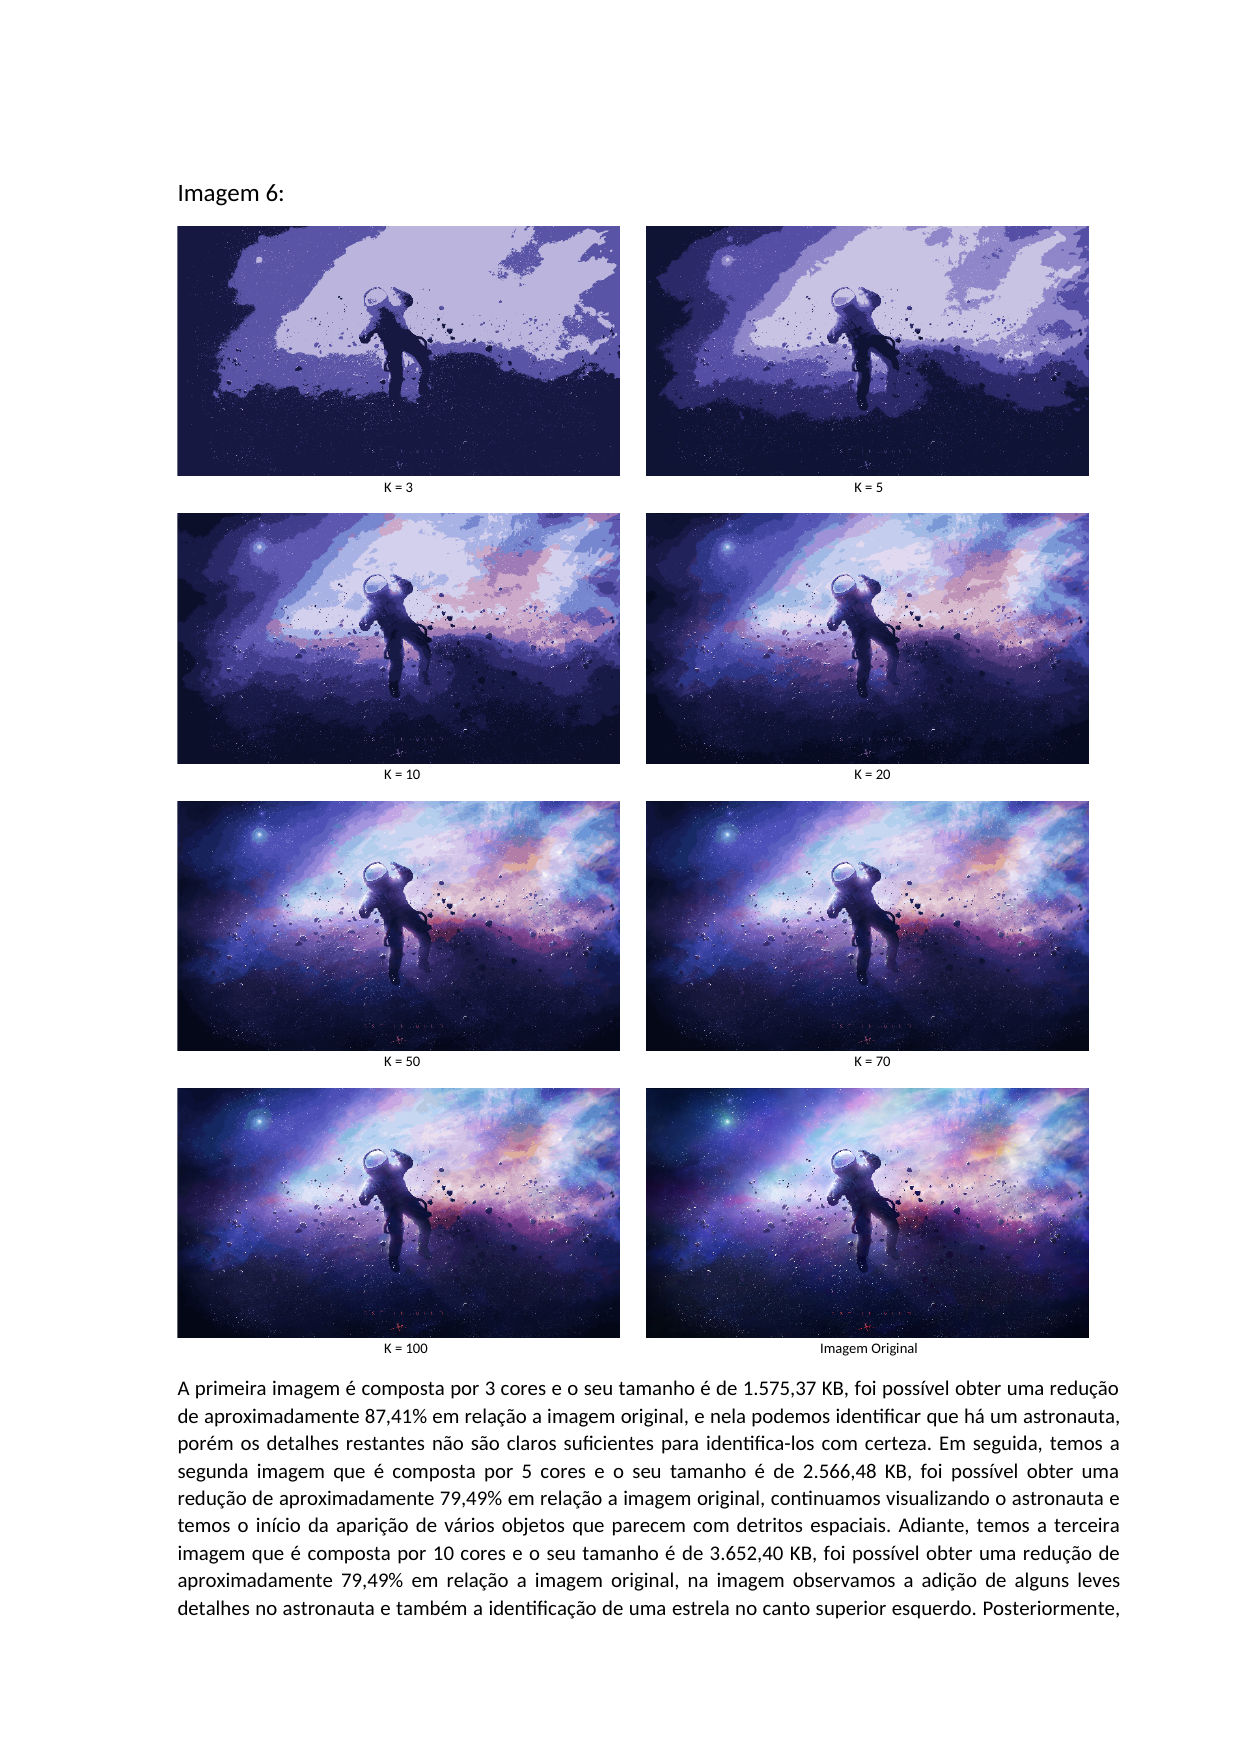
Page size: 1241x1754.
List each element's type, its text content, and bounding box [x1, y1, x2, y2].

picture [646, 513, 1089, 764]
text Imagem 6: [177, 177, 1122, 208]
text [177, 1376, 1122, 1620]
picture [177, 1088, 620, 1338]
text K = 50 K = 70 [251, 1052, 1122, 1070]
picture [177, 226, 620, 476]
picture [177, 513, 620, 764]
picture [646, 1088, 1089, 1338]
picture [646, 226, 1089, 476]
text K = 3 K = 5 [251, 478, 1122, 496]
text K = 10 K = 20 [251, 765, 1122, 783]
picture [177, 801, 620, 1051]
text K = 100 Imagem Original [251, 1340, 1122, 1358]
picture [646, 801, 1089, 1051]
